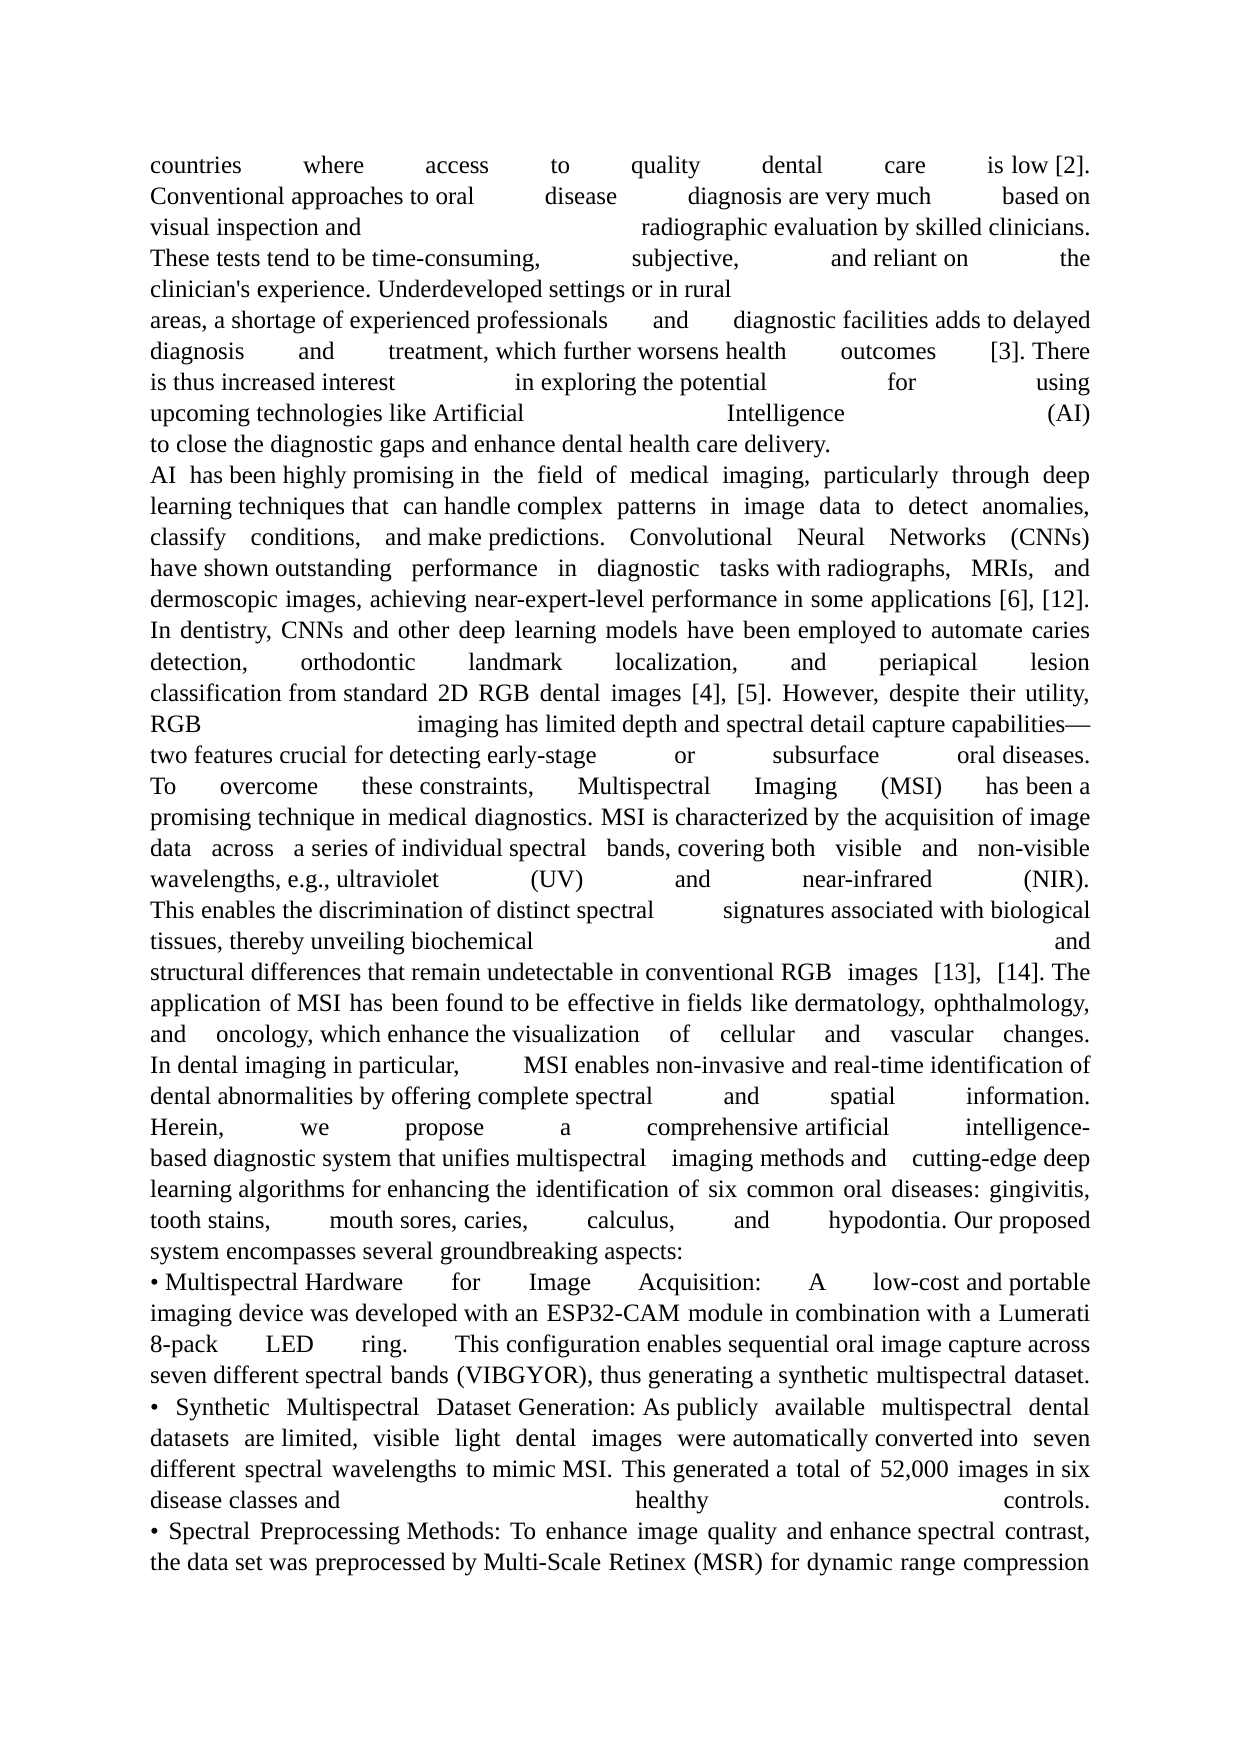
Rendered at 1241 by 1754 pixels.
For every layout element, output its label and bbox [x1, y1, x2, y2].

text [150, 150, 1090, 1576]
